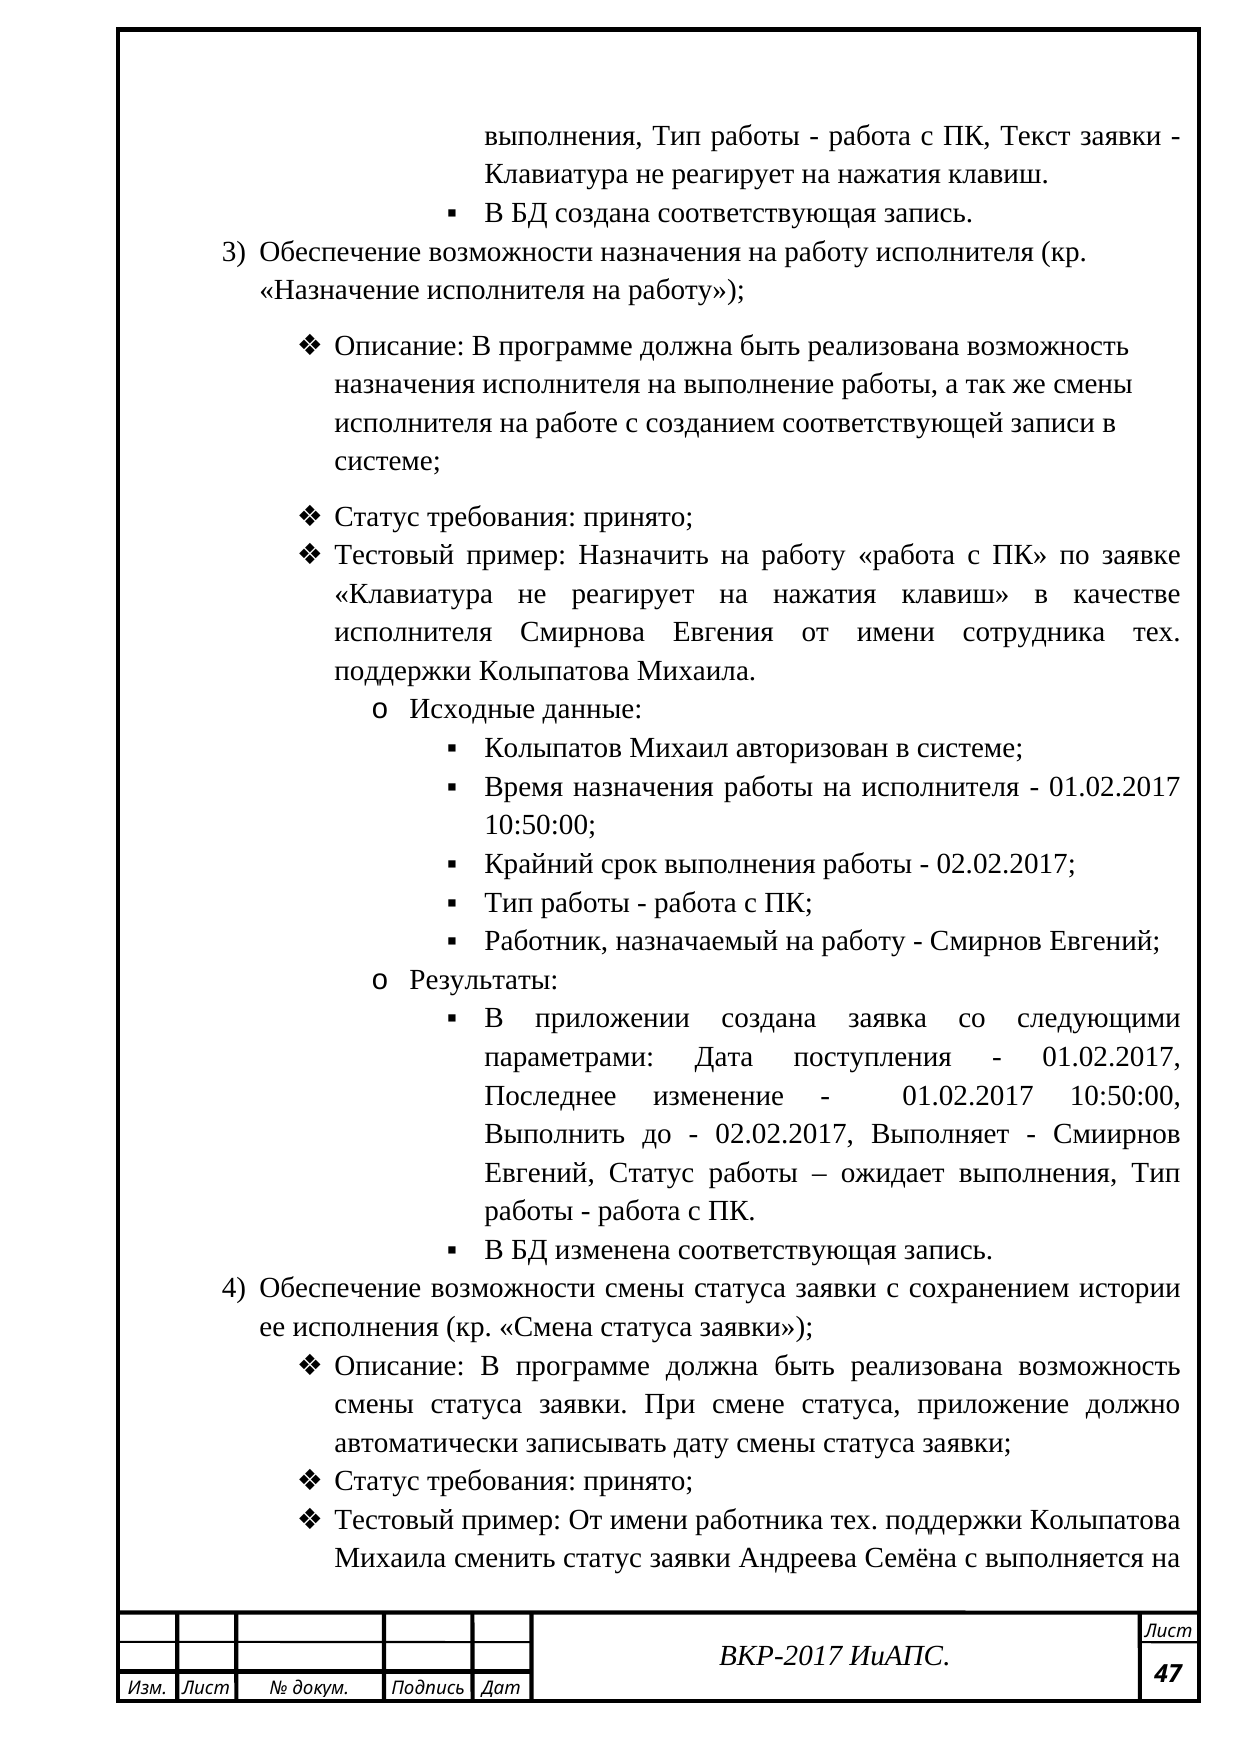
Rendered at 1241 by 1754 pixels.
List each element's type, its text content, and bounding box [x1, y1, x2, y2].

list Крайний срок выполнения работы - 02.02.2017; [447, 846, 1181, 879]
list Работник, назначаемый на работу - Смирнов Евгений; [447, 923, 1181, 957]
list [447, 118, 1181, 190]
list В БД создана соответствующая запись. [447, 195, 1181, 229]
list Исходные данные: [372, 691, 1181, 725]
list В приложении создана заявка со следующими параметрами: Дата поступления - 01.02.2017, Последнее изменение - 01.02.2017 10:50:00, Выполнить до - 02.02.2017, Выполняет - Смиирнов Евгений, Статус работы – ожидает выполнения, Тип работы - работа с ПК. [447, 1001, 1181, 1227]
list Статус требования: принято; [297, 1463, 1181, 1497]
list Тип работы - работа с ПК; [447, 884, 1181, 918]
list Тестовый пример: Назначить на работу «работа с ПК» по заявке «Клавиатура не реагирует на нажатия клавиш» в качестве исполнителя Смирнова Евгения от имени сотрудника тех. поддержки Колыпатова Михаила. [297, 537, 1181, 686]
list Обеспечение возможности назначения на работу исполнителя (кр. «Назначение исполнителя на работу»); [222, 234, 1181, 306]
list Статус требования: принято; [297, 498, 1181, 532]
list Описание: В программе должна быть реализована возможность назначения исполнителя на выполнение работы, а так же смены исполнителя на работе с созданием соответствующей записи в системе; [297, 328, 1181, 477]
list Результаты: [372, 962, 1181, 996]
list Обеспечение возможности смены статуса заявки с сохранением истории ее исполнения (кр. «Смена статуса заявки»); [222, 1271, 1181, 1343]
list Колыпатов Михаил авторизован в системе; [447, 730, 1181, 764]
list Время назначения работы на исполнителя - 01.02.2017 10:50:00; [447, 769, 1181, 841]
list В БД изменена соответствующая запись. [447, 1232, 1181, 1266]
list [297, 1502, 1181, 1574]
list Описание: В программе должна быть реализована возможность смены статуса заявки. При смене статуса, приложение должно автоматически записывать дату смены статуса заявки; [297, 1348, 1181, 1458]
